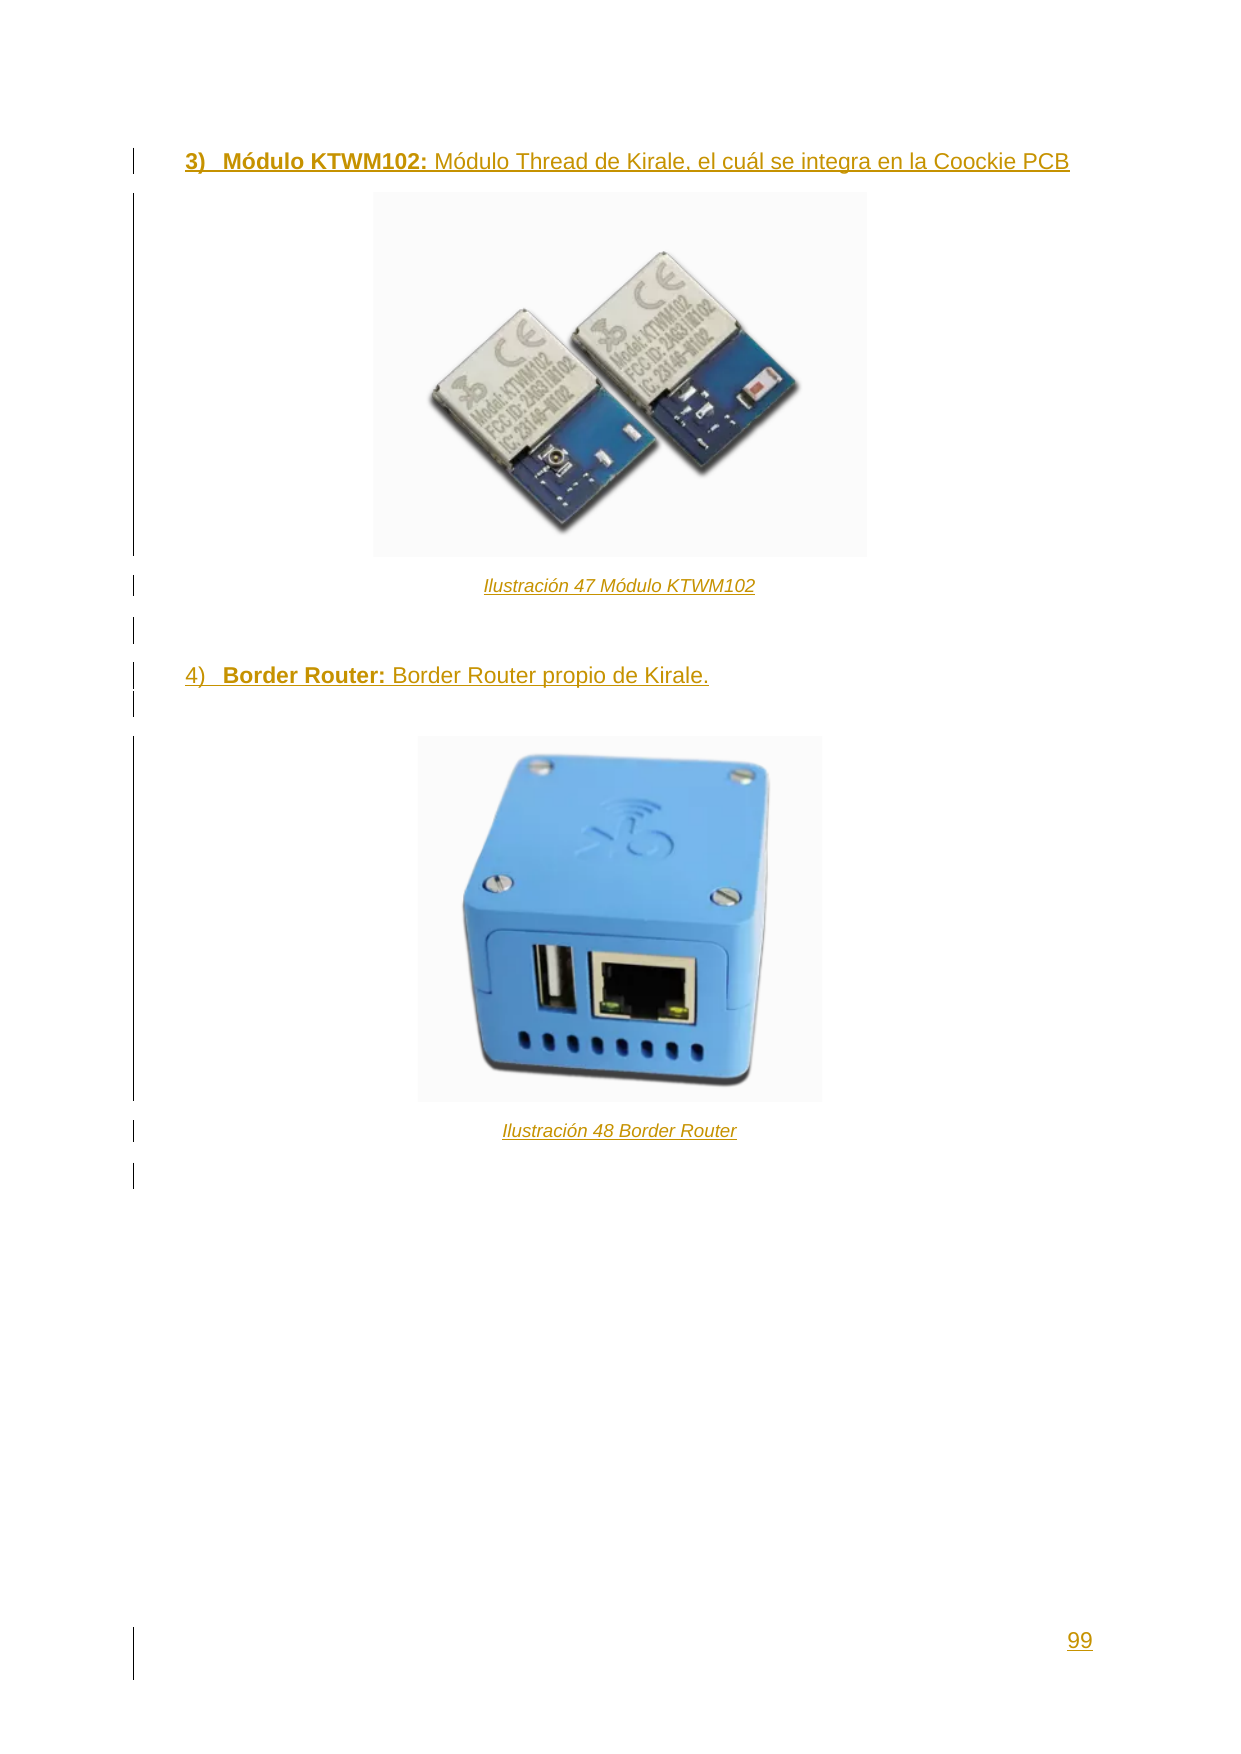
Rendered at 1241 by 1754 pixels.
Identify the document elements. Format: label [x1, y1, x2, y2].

picture [373, 192, 867, 557]
picture [417, 736, 823, 1102]
